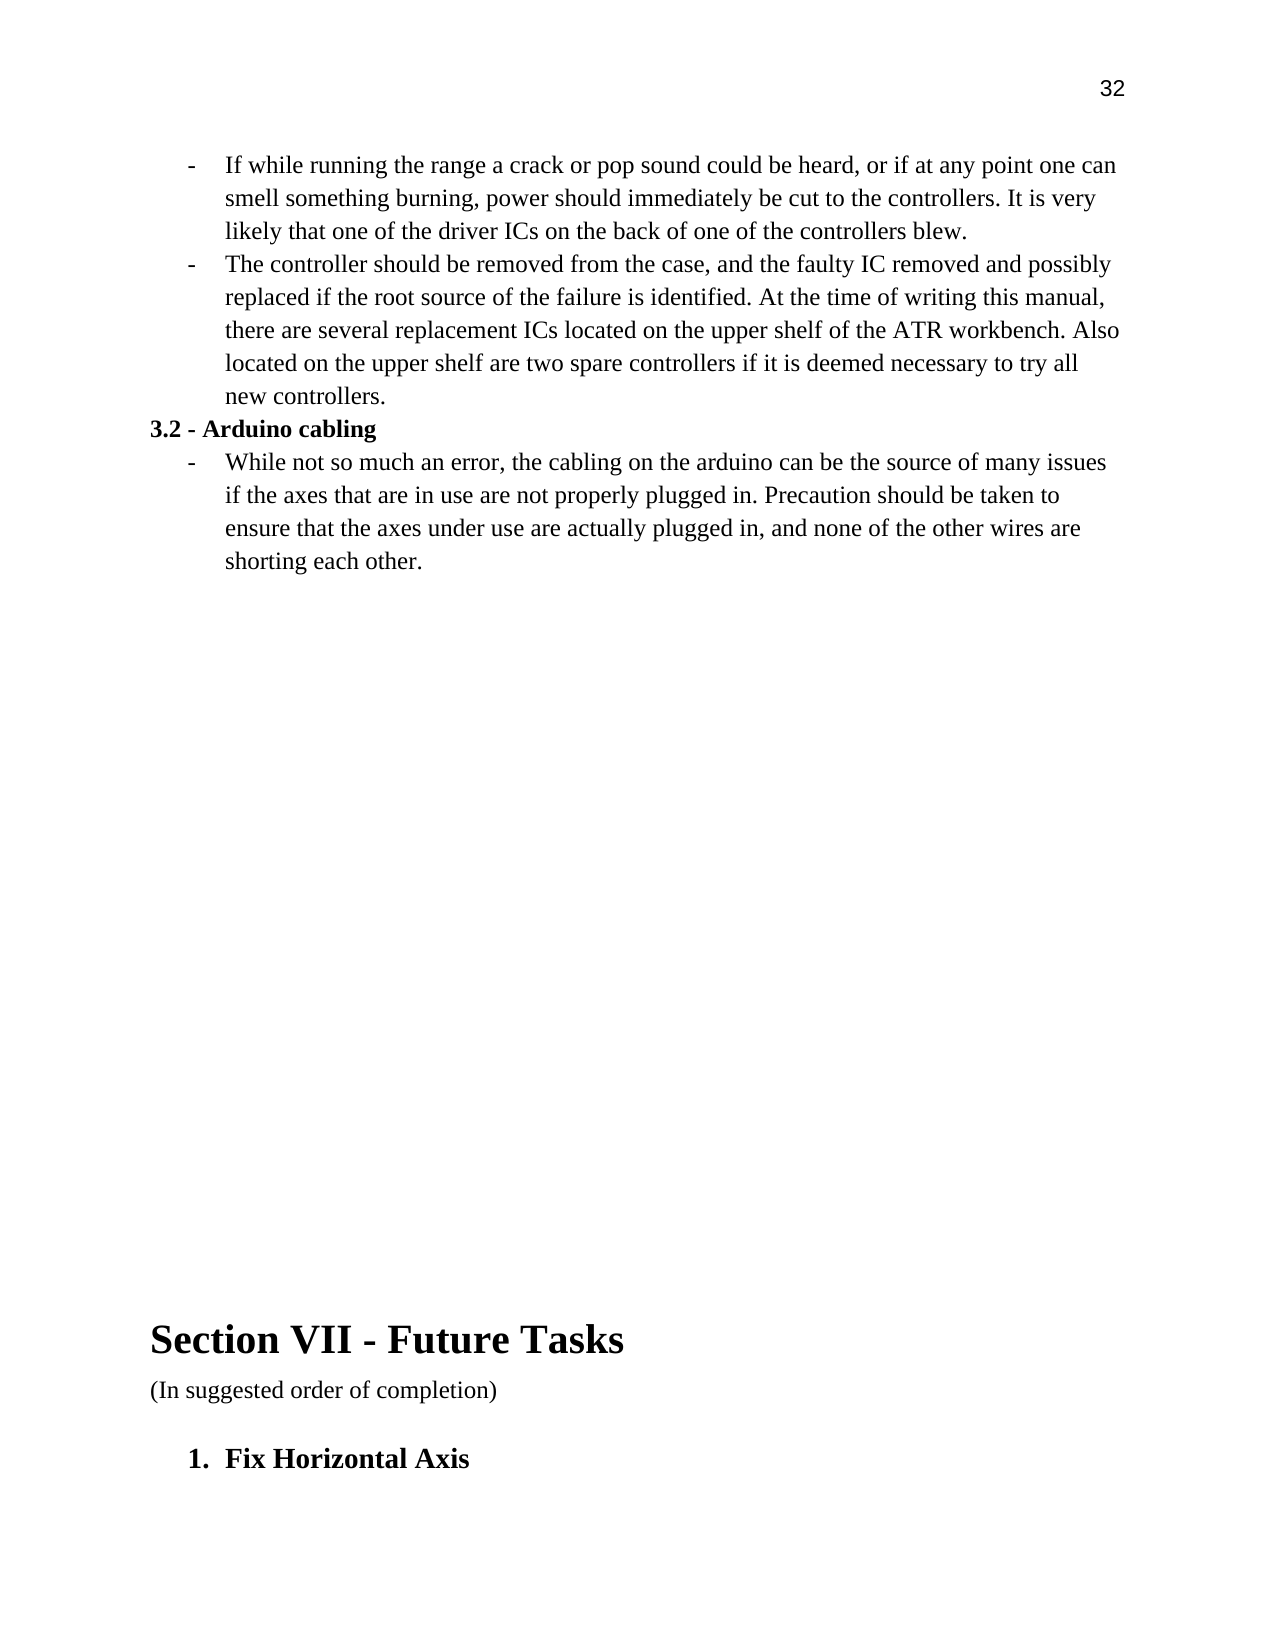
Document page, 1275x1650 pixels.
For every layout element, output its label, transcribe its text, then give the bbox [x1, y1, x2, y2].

list If while running the range a crack or pop sound could be heard, or if at any point one can smell something burning, power should immediately be cut to the controllers. It is very likely that one of the driver ICs on the back of one of the controllers blew. [187, 150, 1125, 245]
subtitle Section VII - Future Tasks [150, 1314, 1125, 1362]
list Fix Horizontal Axis [187, 1441, 1125, 1474]
text (In suggested order of completion) [150, 1375, 1125, 1403]
text 3.2 - Arduino cabling [150, 414, 1125, 443]
list While not so much an error, the cabling on the arduino can be the source of many issues if the axes that are in use are not properly plugged in. Precaution should be taken to ensure that the axes under use are actually plugged in, and none of the other wires are shorting each other. [187, 447, 1125, 575]
list The controller should be removed from the case, and the faulty IC removed and possibly replaced if the root source of the failure is identified. At the time of writing this manual, there are several replacement ICs located on the upper shelf of the ATR workbench. Also located on the upper shelf are two spare controllers if it is deemed necessary to try all new controllers. [187, 249, 1125, 410]
